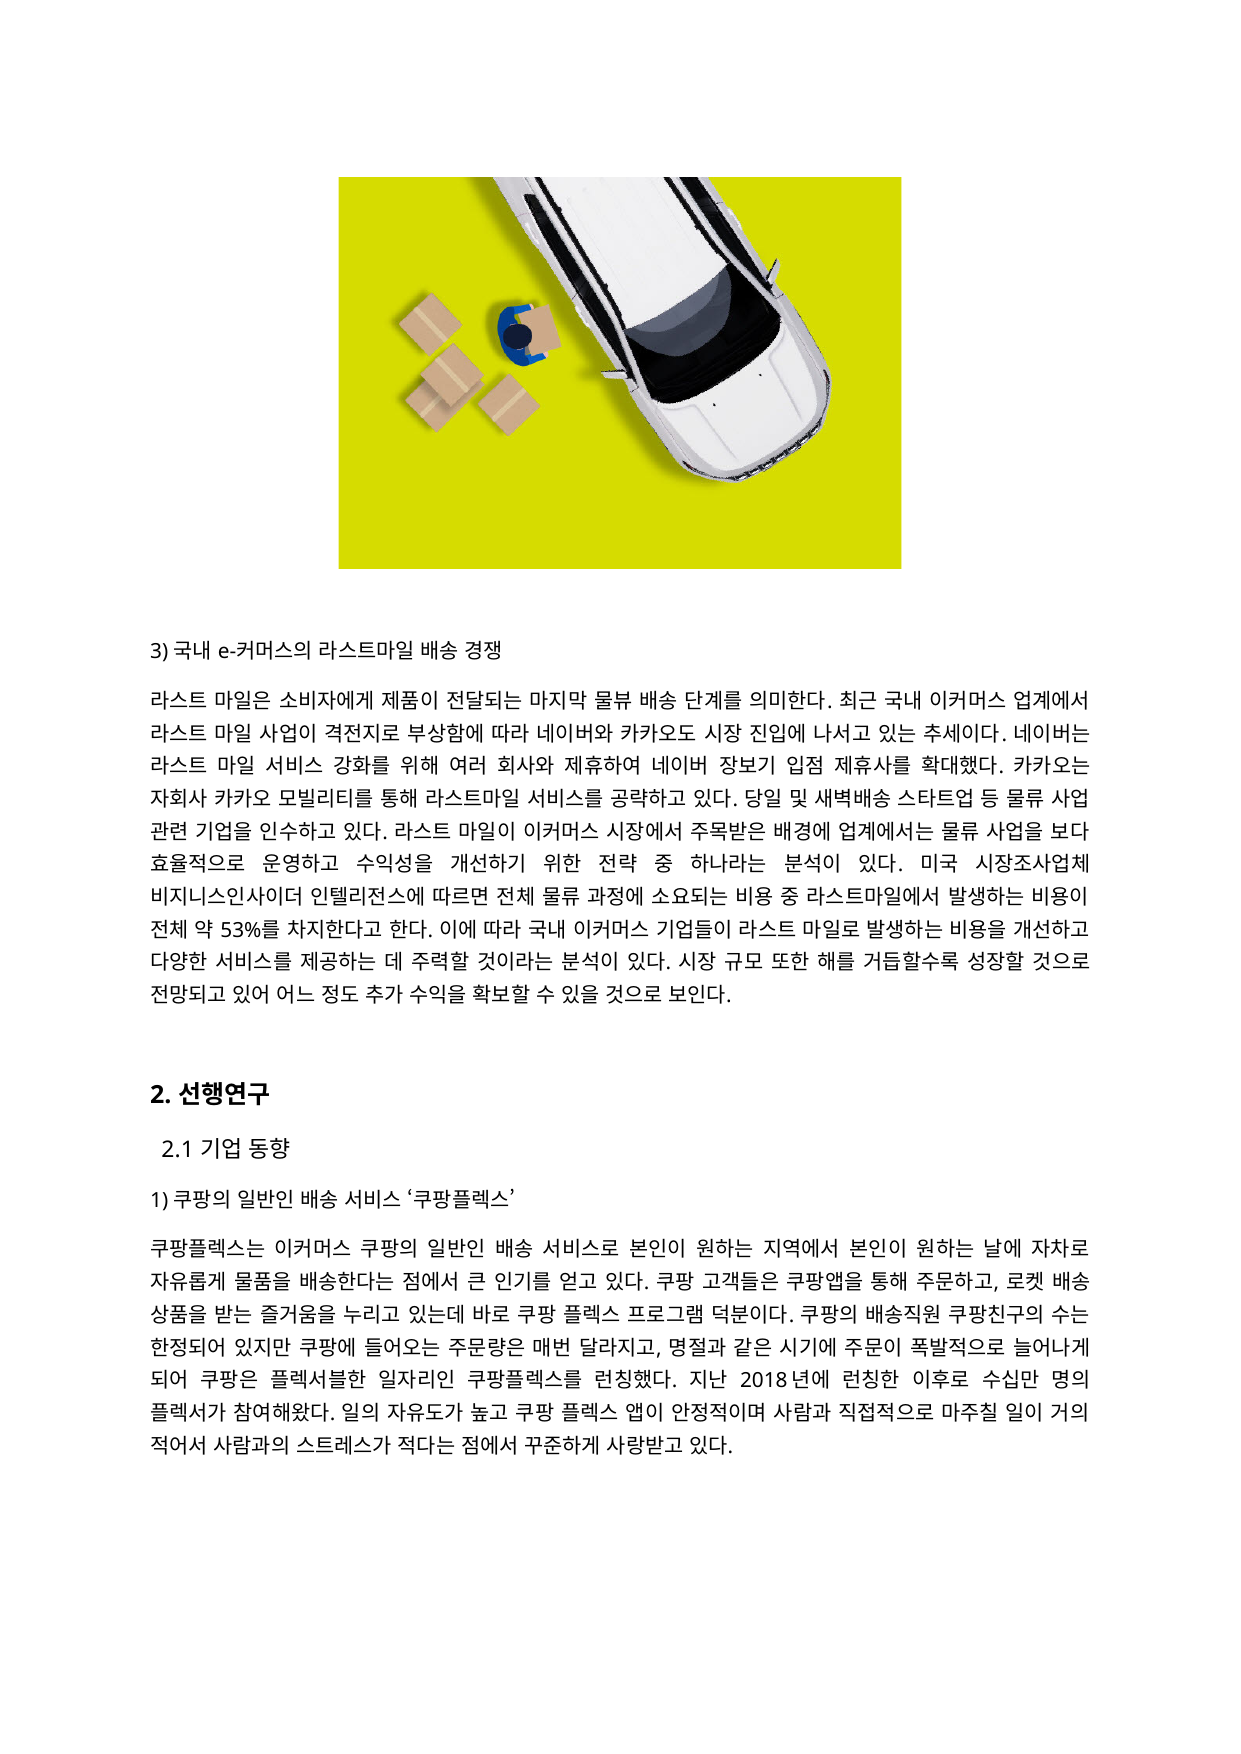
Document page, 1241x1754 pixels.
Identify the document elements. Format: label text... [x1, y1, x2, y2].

text 2.1 기업 동향 [150, 1131, 1090, 1164]
text 3) 국내 e-커머스의 라스트마일 배송 경쟁 [150, 635, 1090, 665]
text 2. 선행연구 [150, 1075, 1090, 1111]
text 쿠팡플렉스는 이커머스 쿠팡의 일반인 배송 서비스로 본인이 원하는 지역에서 본인이 원하는 날에 자차로 자유롭게 물품을 배송한다는 점에서 큰 인기를 얻고 있다. 쿠팡 고객들은 쿠팡앱을 통해 주문하고, 로켓 배송 상품을 받는 즐거움을 누리고 있는데 바로 쿠팡 플렉스 프로그램 덕분이다. 쿠팡의 배송직원 쿠팡친구의 수는 한정되어 있지만 쿠팡에 들어오는 주문량은 매번 달라지고, 명절과 같은 시기에 주문이 폭발적으로 늘어나게 되어 쿠팡은 플렉서블한 일자리인 쿠팡플렉스를 런칭했다. 지난 2018년에 런칭한 이후로 수십만 명의 플렉서가 참여해왔다. 일의 자유도가 높고 쿠팡 플렉스 앱이 안정적이며 사람과 직접적으로 마주칠 일이 거의 적어서 사람과의 스트레스가 적다는 점에서 꾸준하게 사랑받고 있다. [150, 1233, 1090, 1459]
text 라스트 마일은 소비자에게 제품이 전달되는 마지막 물뷰 배송 단계를 의미한다. 최근 국내 이커머스 업계에서 라스트 마일 사업이 격전지로 부상함에 따라 네이버와 카카오도 시장 진입에 나서고 있는 추세이다. 네이버는 라스트 마일 서비스 강화를 위해 여러 회사와 제휴하여 네이버 장보기 입점 제휴사를 확대했다. 카카오는 자회사 카카오 모빌리티를 통해 라스트마일 서비스를 공략하고 있다. 당일 및 새벽배송 스타트업 등 물류 사업 관련 기업을 인수하고 있다. 라스트 마일이 이커머스 시장에서 주목받은 배경에 업계에서는 물류 사업을 보다 효율적으로 운영하고 수익성을 개선하기 위한 전략 중 하나라는 분석이 있다. 미국 시장조사업체 비지니스인사이더 인텔리전스에 따르면 전체 물류 과정에 소요되는 비용 중 라스트마일에서 발생하는 비용이 전체 약 53%를 차지한다고 한다. 이에 따라 국내 이커머스 기업들이 라스트 마일로 발생하는 비용을 개선하고 다양한 서비스를 제공하는 데 주력할 것이라는 분석이 있다. 시장 규모 또한 해를 거듭할수록 성장할 것으로 전망되고 있어 어느 정도 추가 수익을 확보할 수 있을 것으로 보인다. [150, 684, 1090, 1009]
text 1) 쿠팡의 일반인 배송 서비스 ‘쿠팡플렉스’ [150, 1183, 1090, 1214]
picture [338, 177, 902, 569]
